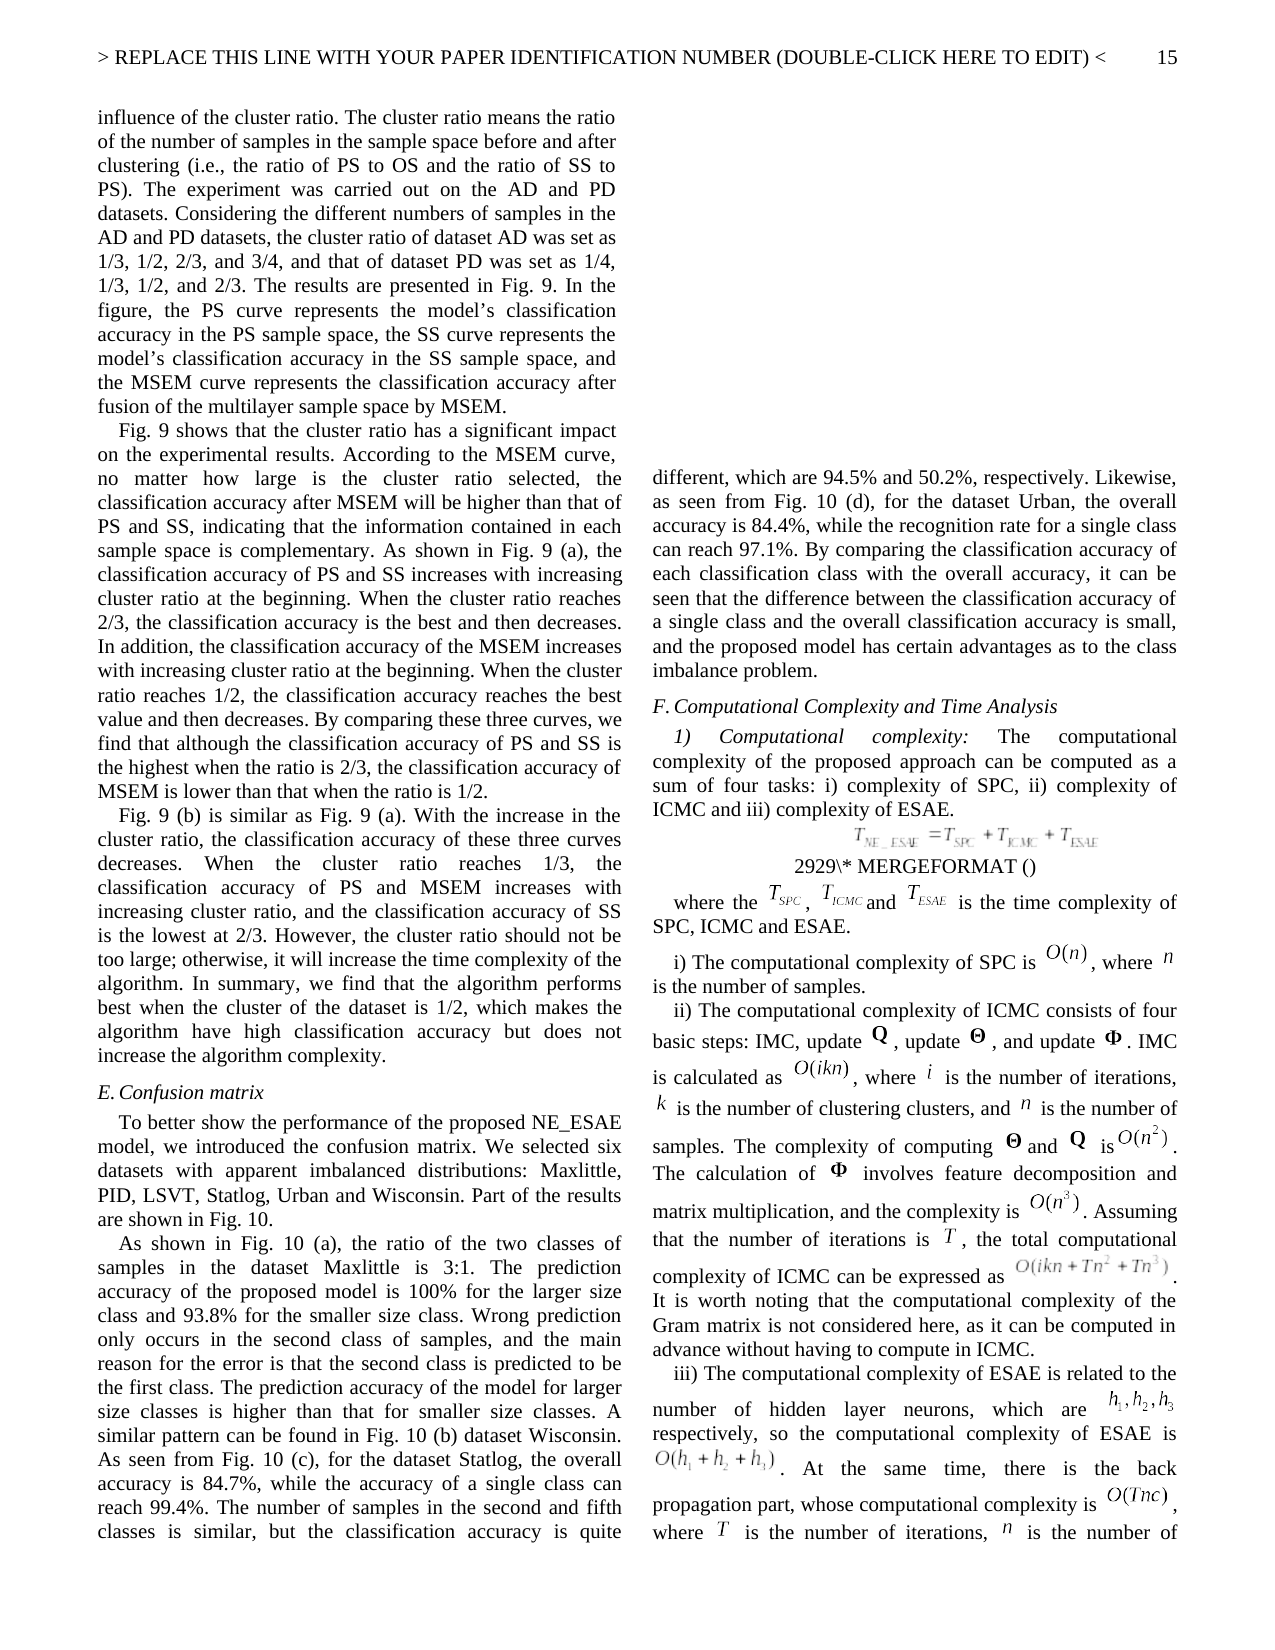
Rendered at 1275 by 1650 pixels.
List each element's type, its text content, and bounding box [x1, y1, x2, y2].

text 1) Computational complexity: The computational complexity of the proposed approach can be computed as a sum of four tasks: i) complexity of SPC, ii) complexity of ICMC and iii) complexity of ESAE. [652, 724, 1177, 821]
text where the , and is the time complexity of SPC, ICMC and ESAE. [652, 878, 1177, 938]
subtitle Computational Complexity and Time Analysis [652, 694, 1177, 718]
text Fig. 9 (b) is similar as Fig. 9 (a). With the increase in the cluster ratio, the classification accuracy of these three curves decreases. When the cluster ratio reaches 1/3, the classification accuracy of PS and MSEM increases with increasing cluster ratio, and the classification accuracy of SS is the lowest at 2/3. However, the cluster ratio should not be too large; otherwise, it will increase the time complexity of the algorithm. In summary, we find that the algorithm performs best when the cluster of the dataset is 1/2, which makes the algorithm have high classification accuracy but does not increase the algorithm complexity. [97, 803, 622, 1067]
subtitle Confusion matrix [97, 1080, 622, 1104]
text As shown in Fig. 10 (a), the ratio of the two classes of samples in the dataset Maxlittle is 3:1. The prediction accuracy of the proposed model is 100% for the larger size class and 93.8% for the smaller size class. Wrong prediction only occurs in the second class of samples, and the main reason for the error is that the second class is predicted to be the first class. The prediction accuracy of the model for larger size classes is higher than that for smaller size classes. A similar pattern can be found in Fig. 10 (b) dataset Wisconsin. As seen from Fig. 10 (c), for the dataset Statlog, the overall accuracy is 84.7%, while the accuracy of a single class can reach 99.4%. The number of samples in the second and fifth classes is similar, but the classification accuracy is quite different, which are 94.5% and 50.2%, respectively. Likewise, as seen from Fig. 10 (d), for the dataset Urban, the overall accuracy is 84.4%, while the recognition rate for a single class can reach 97.1%. By comparing the classification accuracy of each classification class with the overall accuracy, it can be seen that the difference between the classification accuracy of a single class and the overall classification accuracy is small, and the proposed model has certain advantages as to the class imbalance problem. [652, 105, 1177, 682]
text Fig. 9 shows that the cluster ratio has a significant impact on the experimental results. According to the MSEM curve, no matter how large is the cluster ratio selected, the classification accuracy after MSEM will be higher than that of PS and SS, indicating that the information contained in each sample space is complementary. As shown in Fig. 9 (a), the classification accuracy of PS and SS increases with increasing cluster ratio at the beginning. When the cluster ratio reaches 2/3, the classification accuracy is the best and then decreases. In addition, the classification accuracy of the MSEM increases with increasing cluster ratio at the beginning. When the cluster ratio reaches 1/2, the classification accuracy reaches the best value and then decreases. By comparing these three curves, we find that although the classification accuracy of PS and SS is the highest when the ratio is 2/3, the classification accuracy of MSEM is lower than that when the ratio is 1/2. [97, 418, 622, 803]
text As shown in Fig. 10 (a), the ratio of the two classes of samples in the dataset Maxlittle is 3:1. The prediction accuracy of the proposed model is 100% for the larger size class and 93.8% for the smaller size class. Wrong prediction only occurs in the second class of samples, and the main reason for the error is that the second class is predicted to be the first class. The prediction accuracy of the model for larger size classes is higher than that for smaller size classes. A similar pattern can be found in Fig. 10 (b) dataset Wisconsin. As seen from Fig. 10 (c), for the dataset Statlog, the overall accuracy is 84.7%, while the accuracy of a single class can reach 99.4%. The number of samples in the second and fifth classes is similar, but the classification accuracy is quite different, which are 94.5% and 50.2%, respectively. Likewise, as seen from Fig. 10 (d), for the dataset Urban, the overall accuracy is 84.4%, while the recognition rate for a single class can reach 97.1%. By comparing the classification accuracy of each classification class with the overall accuracy, it can be seen that the difference between the classification accuracy of a single class and the overall classification accuracy is small, and the proposed model has certain advantages as to the class imbalance problem. [97, 1231, 622, 1543]
text To better show the performance of the proposed NE_ESAE model, we introduced the confusion matrix. We selected six datasets with apparent imbalanced distributions: Maxlittle, PID, LSVT, Statlog, Urban and Wisconsin. Part of the results are shown in Fig. 10. [97, 1110, 622, 1231]
text i) The computational complexity of SPC is , where is the number of samples. [652, 938, 1177, 998]
text ii) The computational complexity of ICMC consists of four basic steps: IMC, update , update , and update . IMC is calculated as , where is the number of iterations, is the number of clustering clusters, and is the number of samples. The complexity of computing and is. The calculation of involves feature decomposition and matrix multiplication, and the complexity is . Assuming that the number of iterations is , the total computational complexity of ICMC can be expressed as . It is worth noting that the computational complexity of the Gram matrix is not considered here, as it can be computed in advance without having to compute in ICMC. [652, 998, 1177, 1361]
